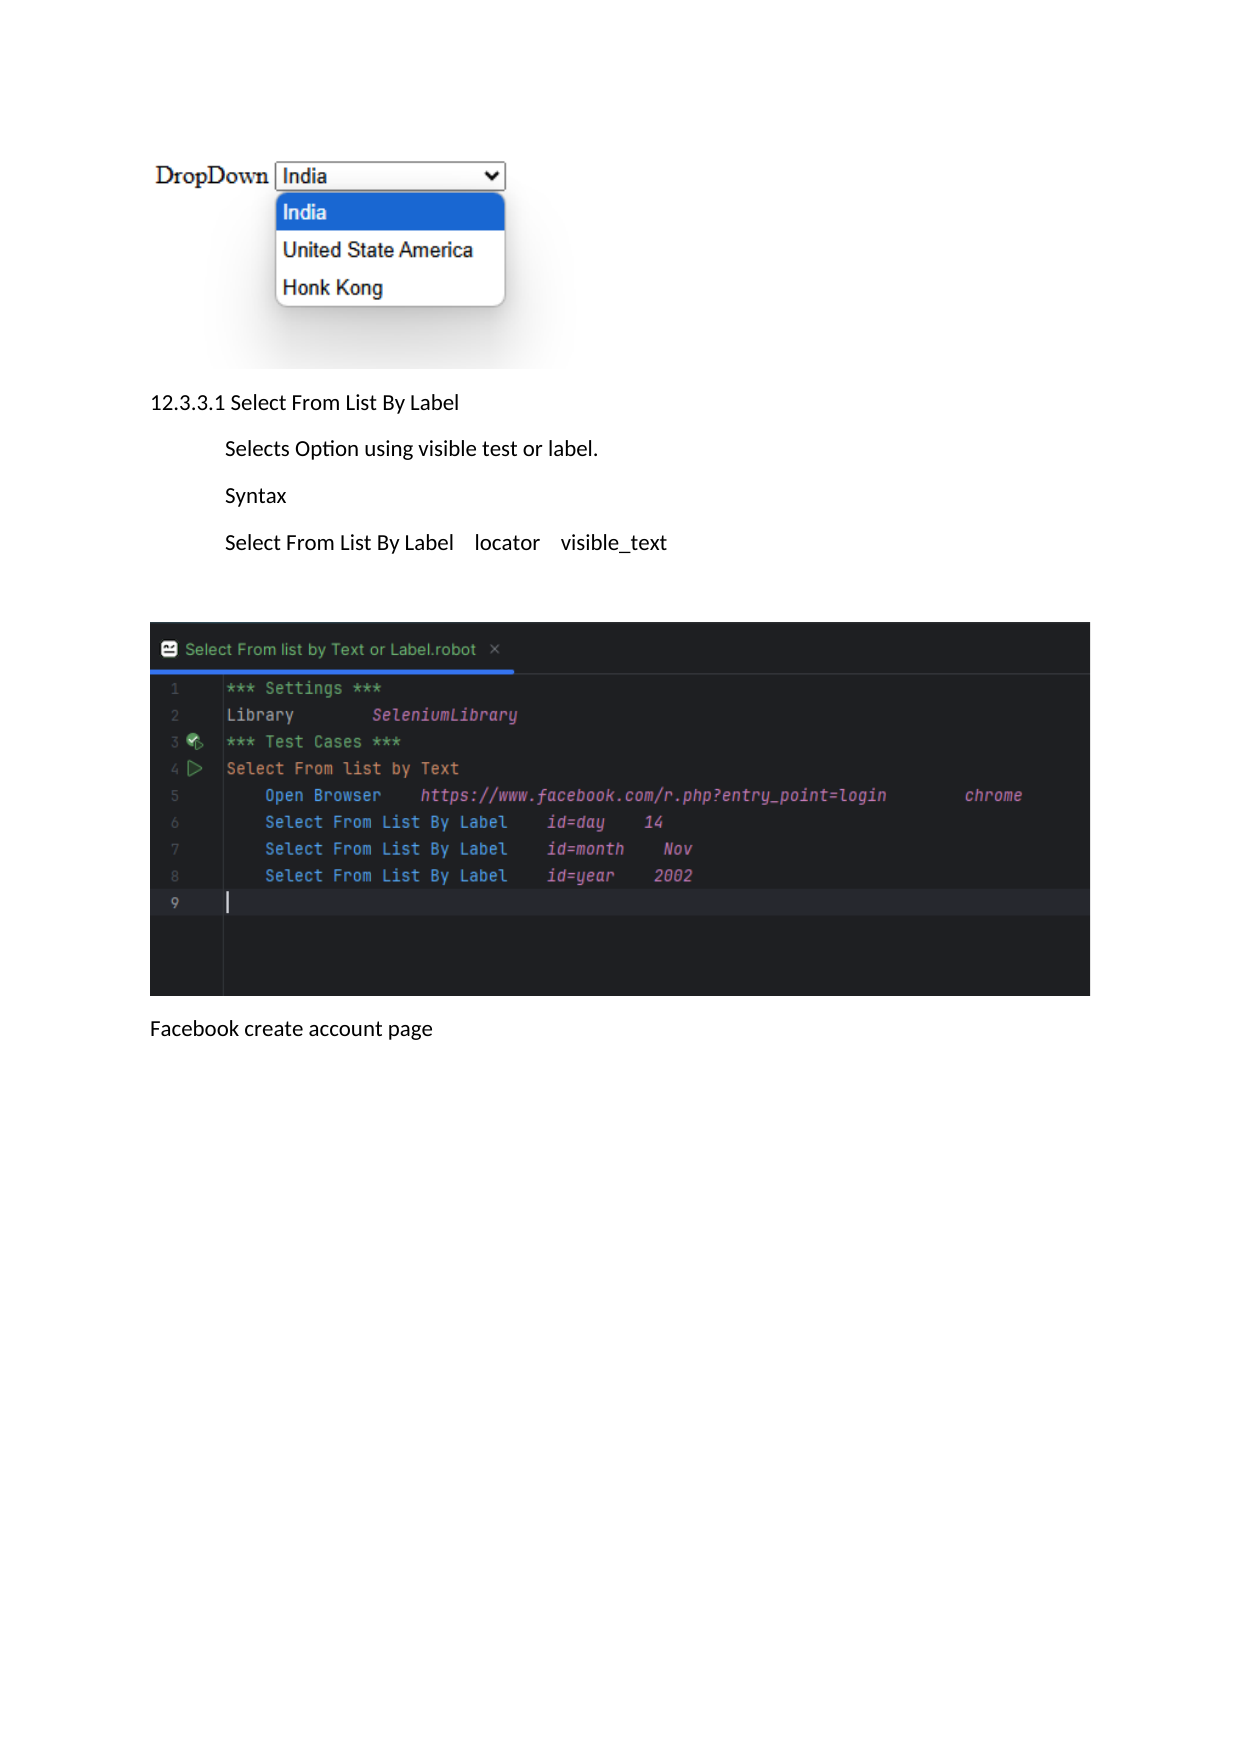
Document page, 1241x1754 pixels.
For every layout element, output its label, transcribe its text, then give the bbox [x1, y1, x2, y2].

text Facebook create account page [150, 1014, 1090, 1042]
text Select From List By Label locator visible_text [150, 528, 1090, 556]
picture [150, 622, 1091, 996]
text 12.3.3.1 Select From List By Label [150, 388, 1090, 416]
picture [150, 150, 611, 369]
text Syntax [150, 481, 1090, 509]
text Selects Option using visible test or label. [150, 434, 1090, 462]
